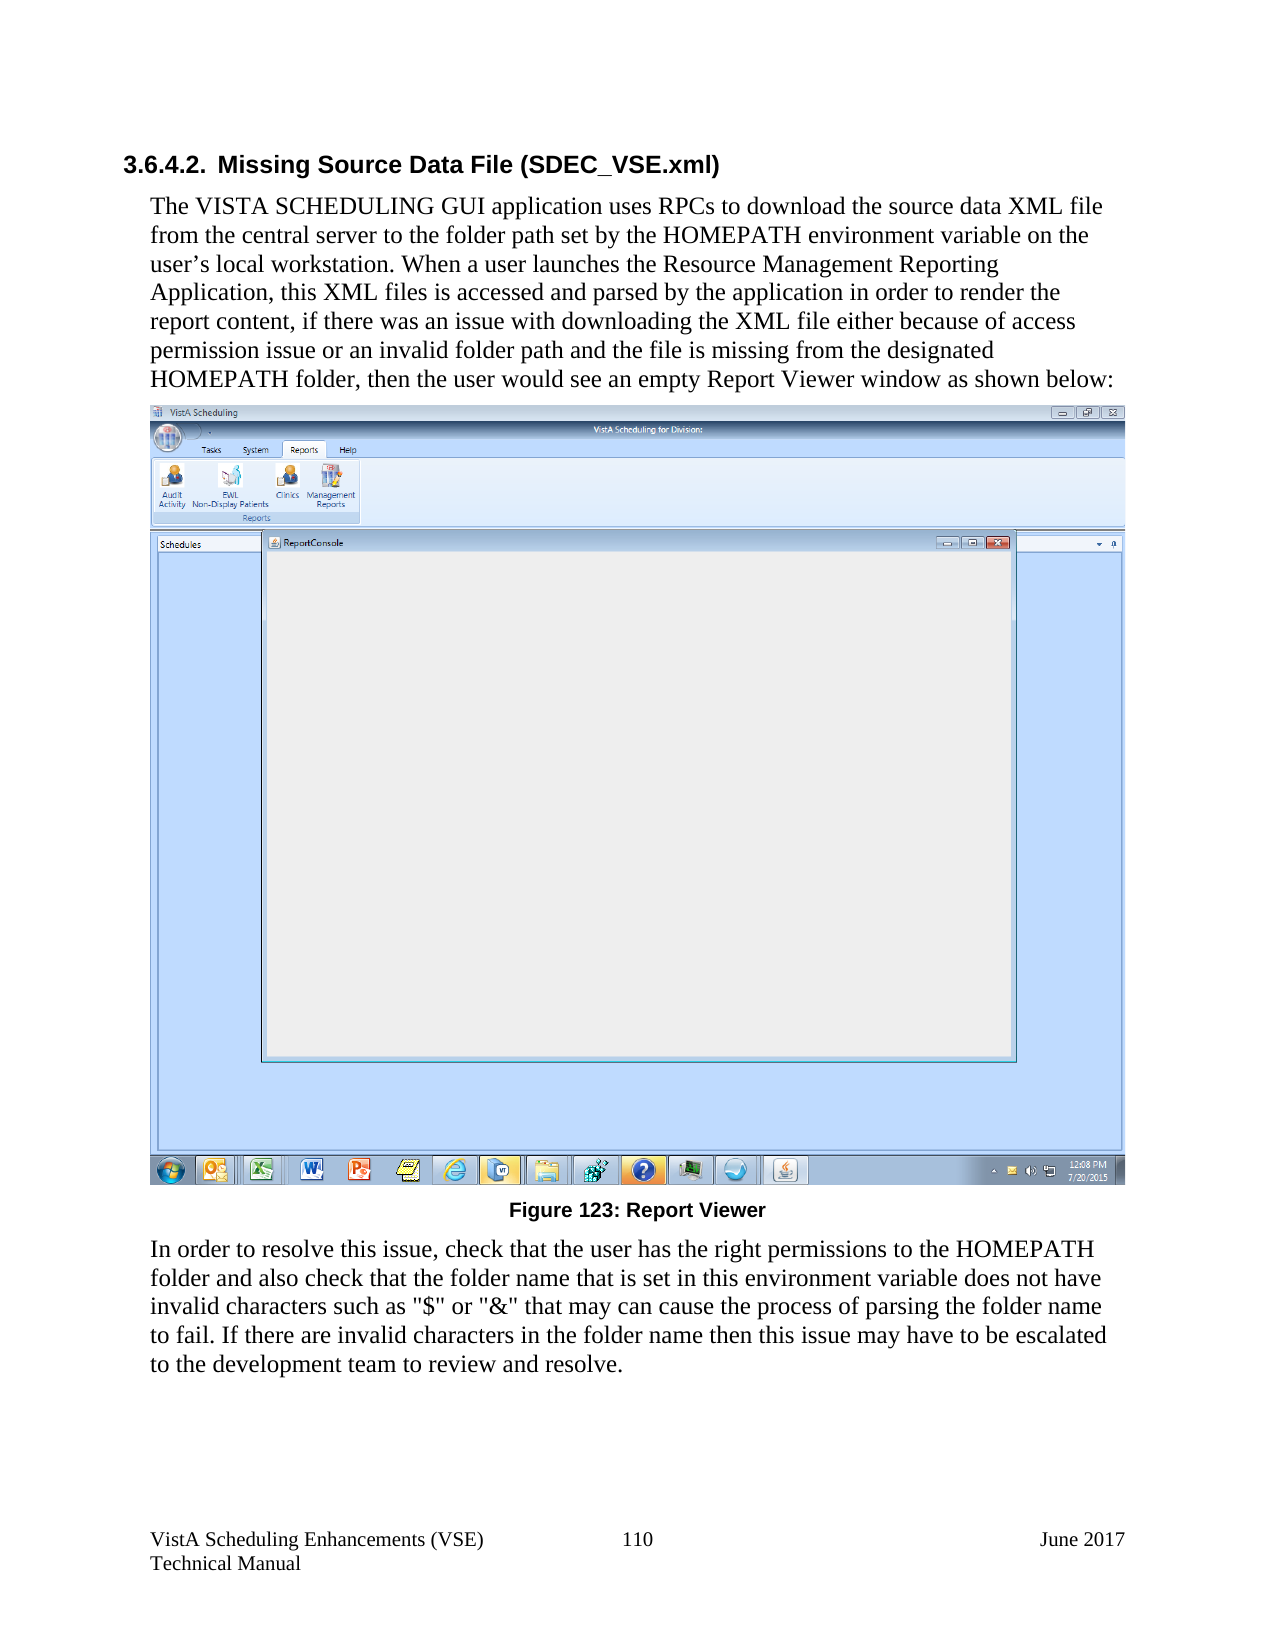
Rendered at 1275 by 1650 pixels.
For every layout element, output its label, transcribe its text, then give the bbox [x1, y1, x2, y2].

text Figure 123: Report Viewer [150, 1197, 1125, 1221]
picture [150, 405, 1125, 1185]
subtitle Missing Source Data File (SDEC_VSE.xml) [123, 150, 1125, 179]
text The VISTA SCHEDULING GUI application uses RPCs to download the source data XML file from the central server to the folder path set by the HOMEPATH environment variable on the user’s local workstation. When a user launches the Resource Management Reporting Application, this XML files is accessed and parsed by the application in order to render the report content, if there was an issue with downloading the XML file either because of access permission issue or an invalid folder path and the file is missing from the designated HOMEPATH folder, then the user would see an empty Report Viewer window as shown below: [150, 191, 1125, 392]
text In order to resolve this issue, check that the user has the right permissions to the HOMEPATH folder and also check that the folder name that is set in this environment variable does not have invalid characters such as "$" or "&" that may can cause the process of parsing the folder name to fail. If there are invalid characters in the folder name then this issue may have to be escalated to the development team to review and resolve. [150, 1234, 1125, 1378]
